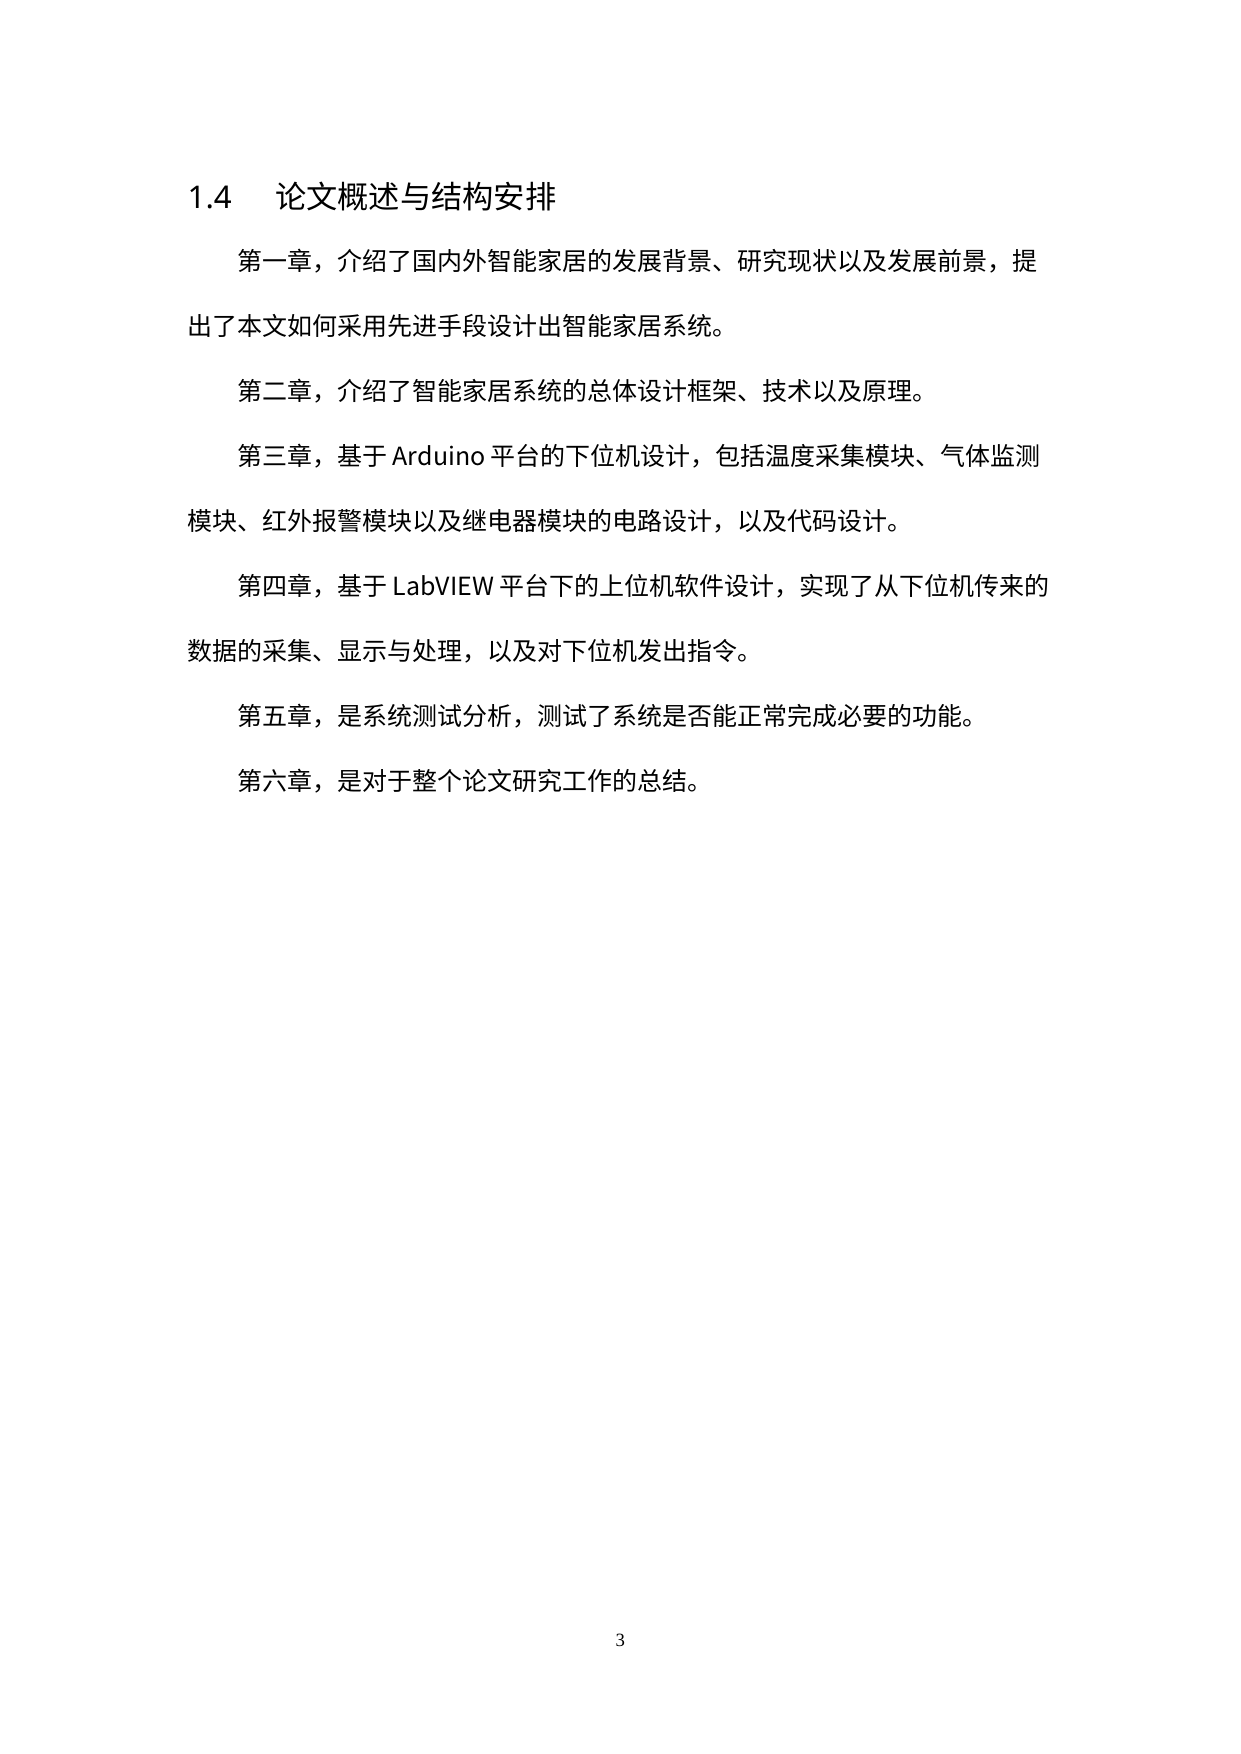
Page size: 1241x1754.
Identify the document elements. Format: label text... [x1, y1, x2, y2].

text 第五章，是系统测试分析，测试了系统是否能正常完成必要的功能。 [187, 682, 1053, 747]
text 第二章，介绍了智能家居系统的总体设计框架、技术以及原理。 [187, 357, 1053, 422]
text 第三章，基于Arduino平台的下位机设计，包括温度采集模块、气体监测模块、红外报警模块以及继电器模块的电路设计，以及代码设计。 [187, 422, 1053, 552]
text 论文概述与结构安排 [187, 162, 1053, 227]
text 第六章，是对于整个论文研究工作的总结。 [187, 747, 1053, 812]
text 第四章，基于LabVIEW平台下的上位机软件设计，实现了从下位机传来的数据的采集、显示与处理，以及对下位机发出指令。 [187, 552, 1053, 682]
text 第一章，介绍了国内外智能家居的发展背景、研究现状以及发展前景，提出了本文如何采用先进手段设计出智能家居系统。 [187, 227, 1053, 357]
